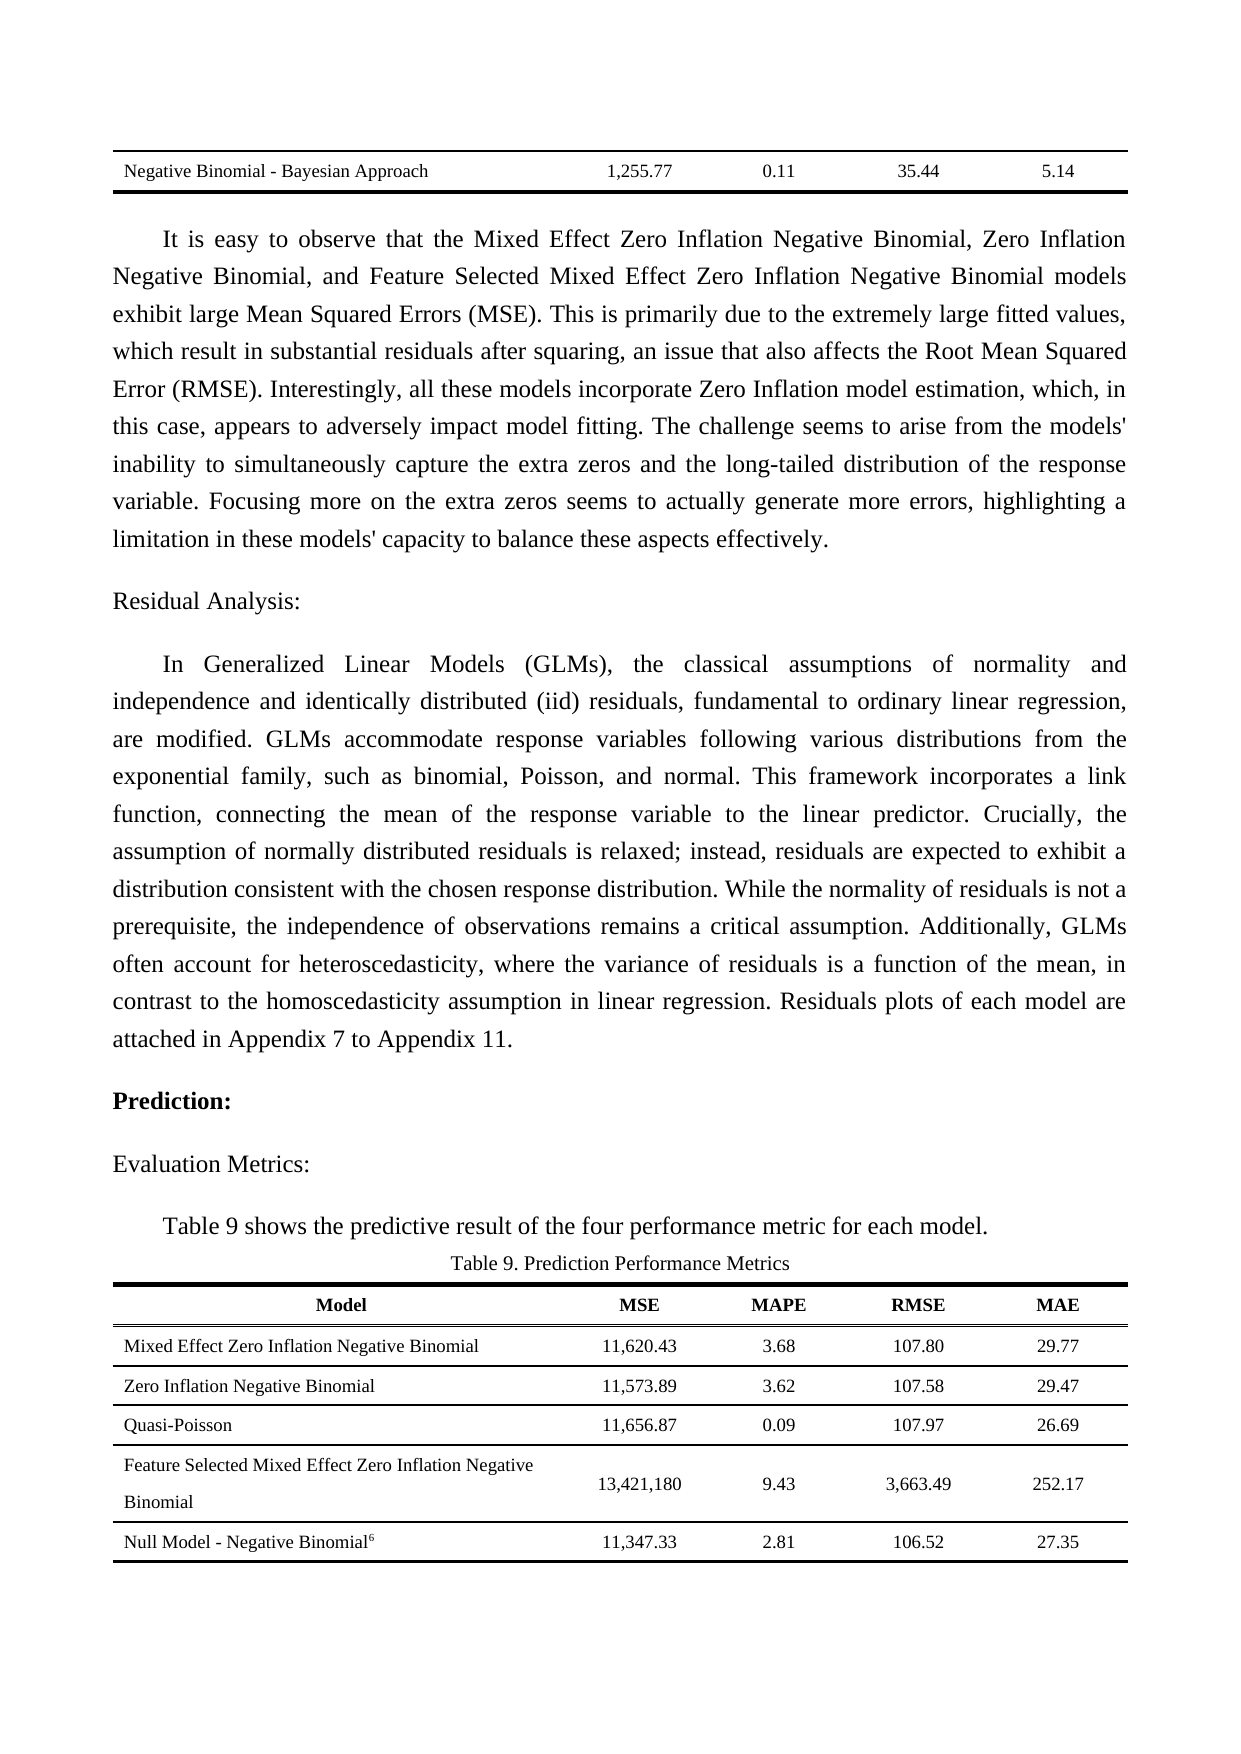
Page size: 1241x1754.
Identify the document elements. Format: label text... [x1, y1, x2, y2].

table_cell 106.52 [849, 1523, 988, 1560]
table_cell Mixed Effect Zero Inflation Negative Binomial [113, 1327, 569, 1364]
table_cell 252.17 [988, 1446, 1128, 1521]
table_header MSE [570, 1287, 709, 1324]
table_cell 0.11 [709, 152, 848, 189]
table_cell 3.68 [709, 1327, 848, 1364]
table_cell 0.09 [709, 1406, 848, 1444]
table_cell 11,656.87 [570, 1406, 709, 1444]
table_cell 2.81 [709, 1523, 848, 1560]
table_header RMSE [849, 1287, 988, 1324]
table_cell 26.69 [988, 1406, 1128, 1444]
table_cell 29.77 [988, 1327, 1128, 1364]
table_cell 13,421,180 [570, 1446, 709, 1521]
text In Generalized Linear Models (GLMs), the classical assumptions of normality and independence and identically distributed (iid) residuals, fundamental to ordinary linear regression, are modified. GLMs accommodate response variables following various distributions from the exponential family, such as binomial, Poisson, and normal. This framework incorporates a link function, connecting the mean of the response variable to the linear predictor. Crucially, the assumption of normally distributed residuals is relaxed; instead, residuals are expected to exhibit a distribution consistent with the chosen response distribution. While the normality of residuals is not a prerequisite, the independence of observations remains a critical assumption. Additionally, GLMs often account for heteroscedasticity, where the variance of residuals is a function of the mean, in contrast to the homoscedasticity assumption in linear regression. Residuals plots of each model are attached in Appendix 7 to Appendix 11. [112, 644, 1128, 1057]
table_cell 29.47 [988, 1367, 1128, 1404]
table_cell 35.44 [849, 152, 988, 189]
table_cell Quasi-Poisson [113, 1406, 569, 1444]
table_cell 5.14 [988, 152, 1128, 189]
table_cell 11,620.43 [570, 1327, 709, 1364]
table_cell 107.58 [849, 1367, 988, 1404]
table_cell Negative Binomial - Bayesian Approach [113, 152, 569, 189]
table_cell 9.43 [709, 1446, 848, 1521]
table_cell 27.35 [988, 1523, 1128, 1560]
table_cell 11,347.33 [570, 1523, 709, 1560]
table_cell 107.80 [849, 1327, 988, 1364]
table_cell Null Model - Negative Binomial [113, 1523, 569, 1560]
text Residual Analysis: [112, 582, 1128, 619]
text Prediction: [112, 1082, 1128, 1119]
table_cell Feature Selected Mixed Effect Zero Inflation Negative Binomial [113, 1446, 569, 1521]
text It is easy to observe that the Mixed Effect Zero Inflation Negative Binomial, Zero Inflation Negative Binomial, and Feature Selected Mixed Effect Zero Inflation Negative Binomial models exhibit large Mean Squared Errors (MSE). This is primarily due to the extremely large fitted values, which result in substantial residuals after squaring, an issue that also affects the Root Mean Squared Error (RMSE). Interestingly, all these models incorporate Zero Inflation model estimation, which, in this case, appears to adversely impact model fitting. The challenge seems to arise from the models' inability to simultaneously capture the extra zeros and the long-tailed distribution of the response variable. Focusing more on the extra zeros seems to actually generate more errors, highlighting a limitation in these models' capacity to balance these aspects effectively. [112, 219, 1128, 557]
text Table 9 shows the predictive result of the four performance metric for each model. [112, 1207, 1128, 1244]
table_header Model [113, 1287, 569, 1324]
table_header MAE [988, 1287, 1128, 1324]
table_cell Zero Inflation Negative Binomial [113, 1367, 569, 1404]
table_cell 1,255.77 [570, 152, 709, 189]
table_cell 107.97 [849, 1406, 988, 1444]
table_cell 3,663.49 [849, 1446, 988, 1521]
text Evaluation Metrics: [112, 1144, 1128, 1182]
table_header MAPE [709, 1287, 848, 1324]
table_cell 11,573.89 [570, 1367, 709, 1404]
text Table 9. Prediction Performance Metrics [112, 1244, 1128, 1282]
table_cell 3.62 [709, 1367, 848, 1404]
